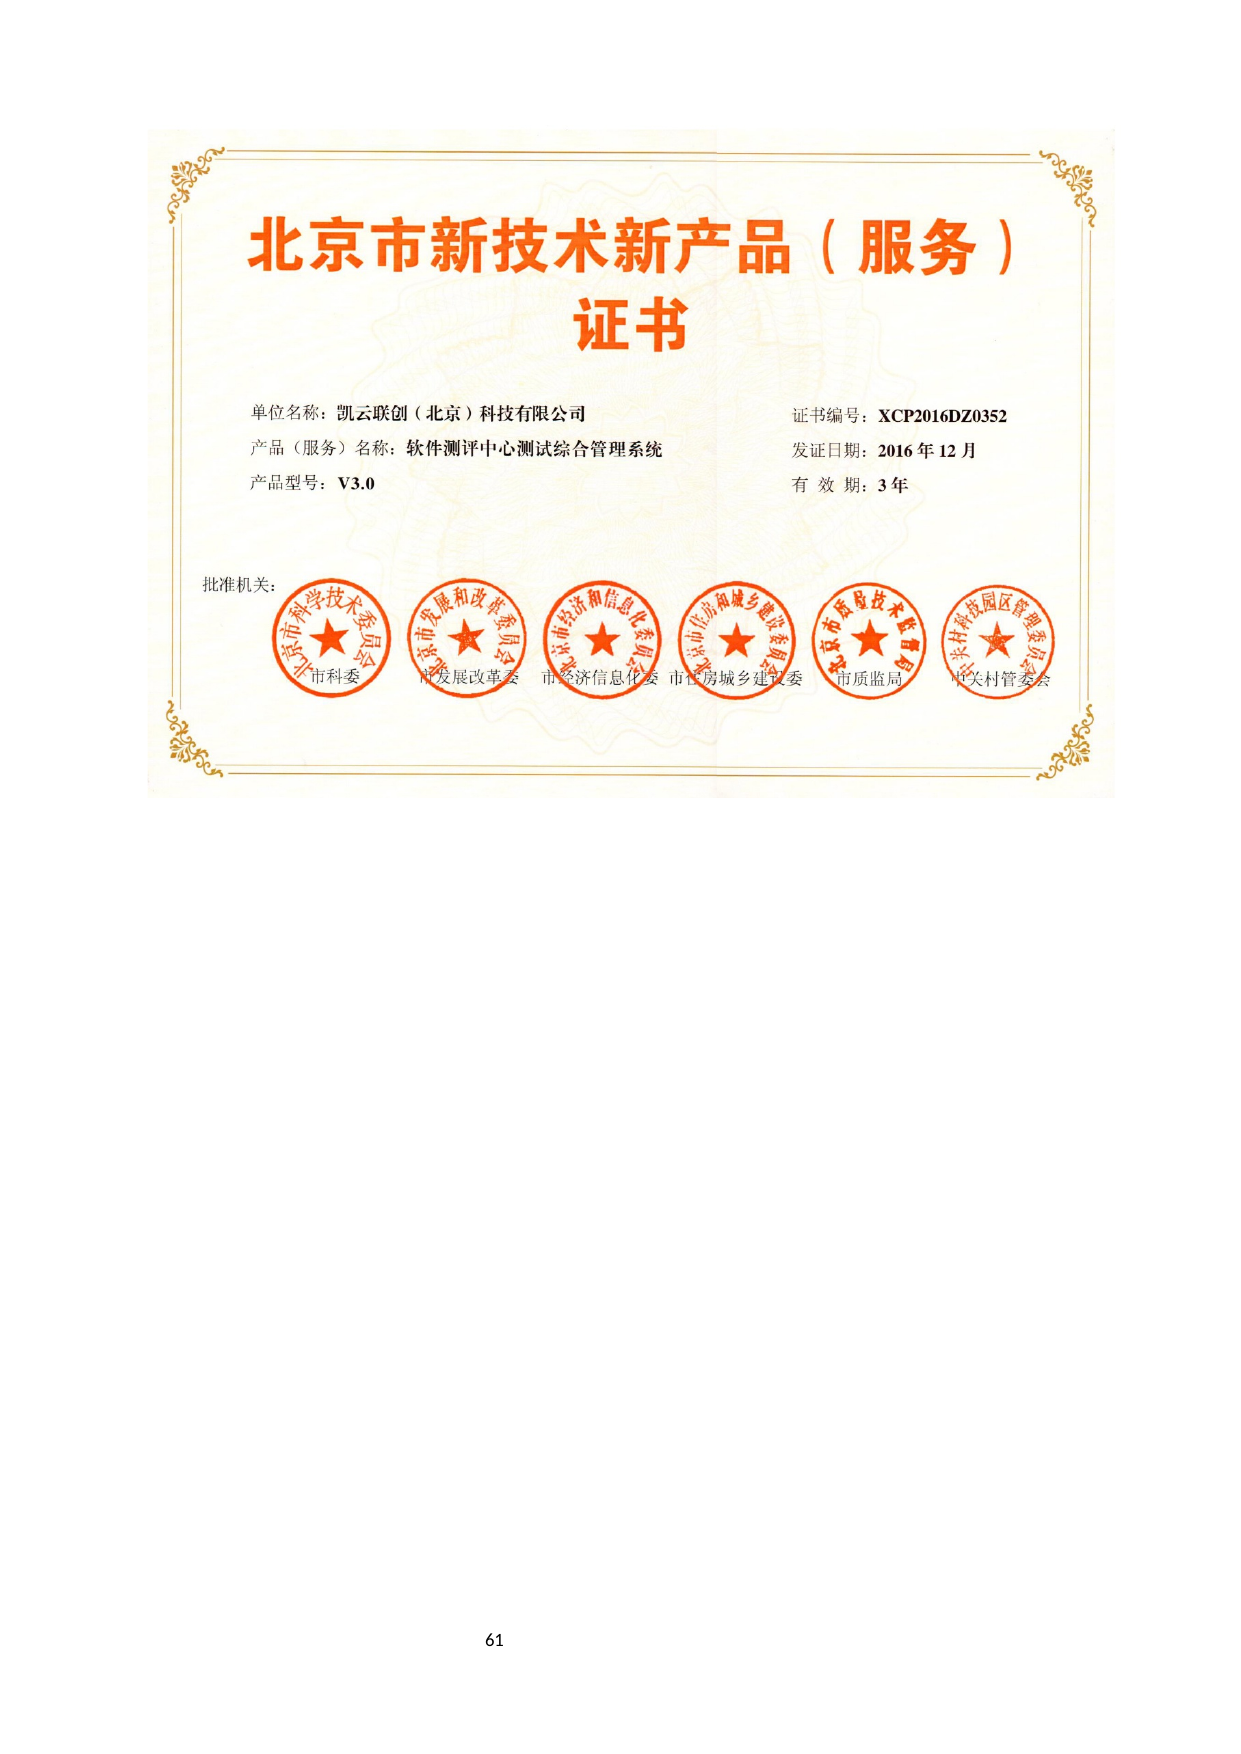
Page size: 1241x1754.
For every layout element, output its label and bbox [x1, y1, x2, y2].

picture [147, 125, 1123, 798]
